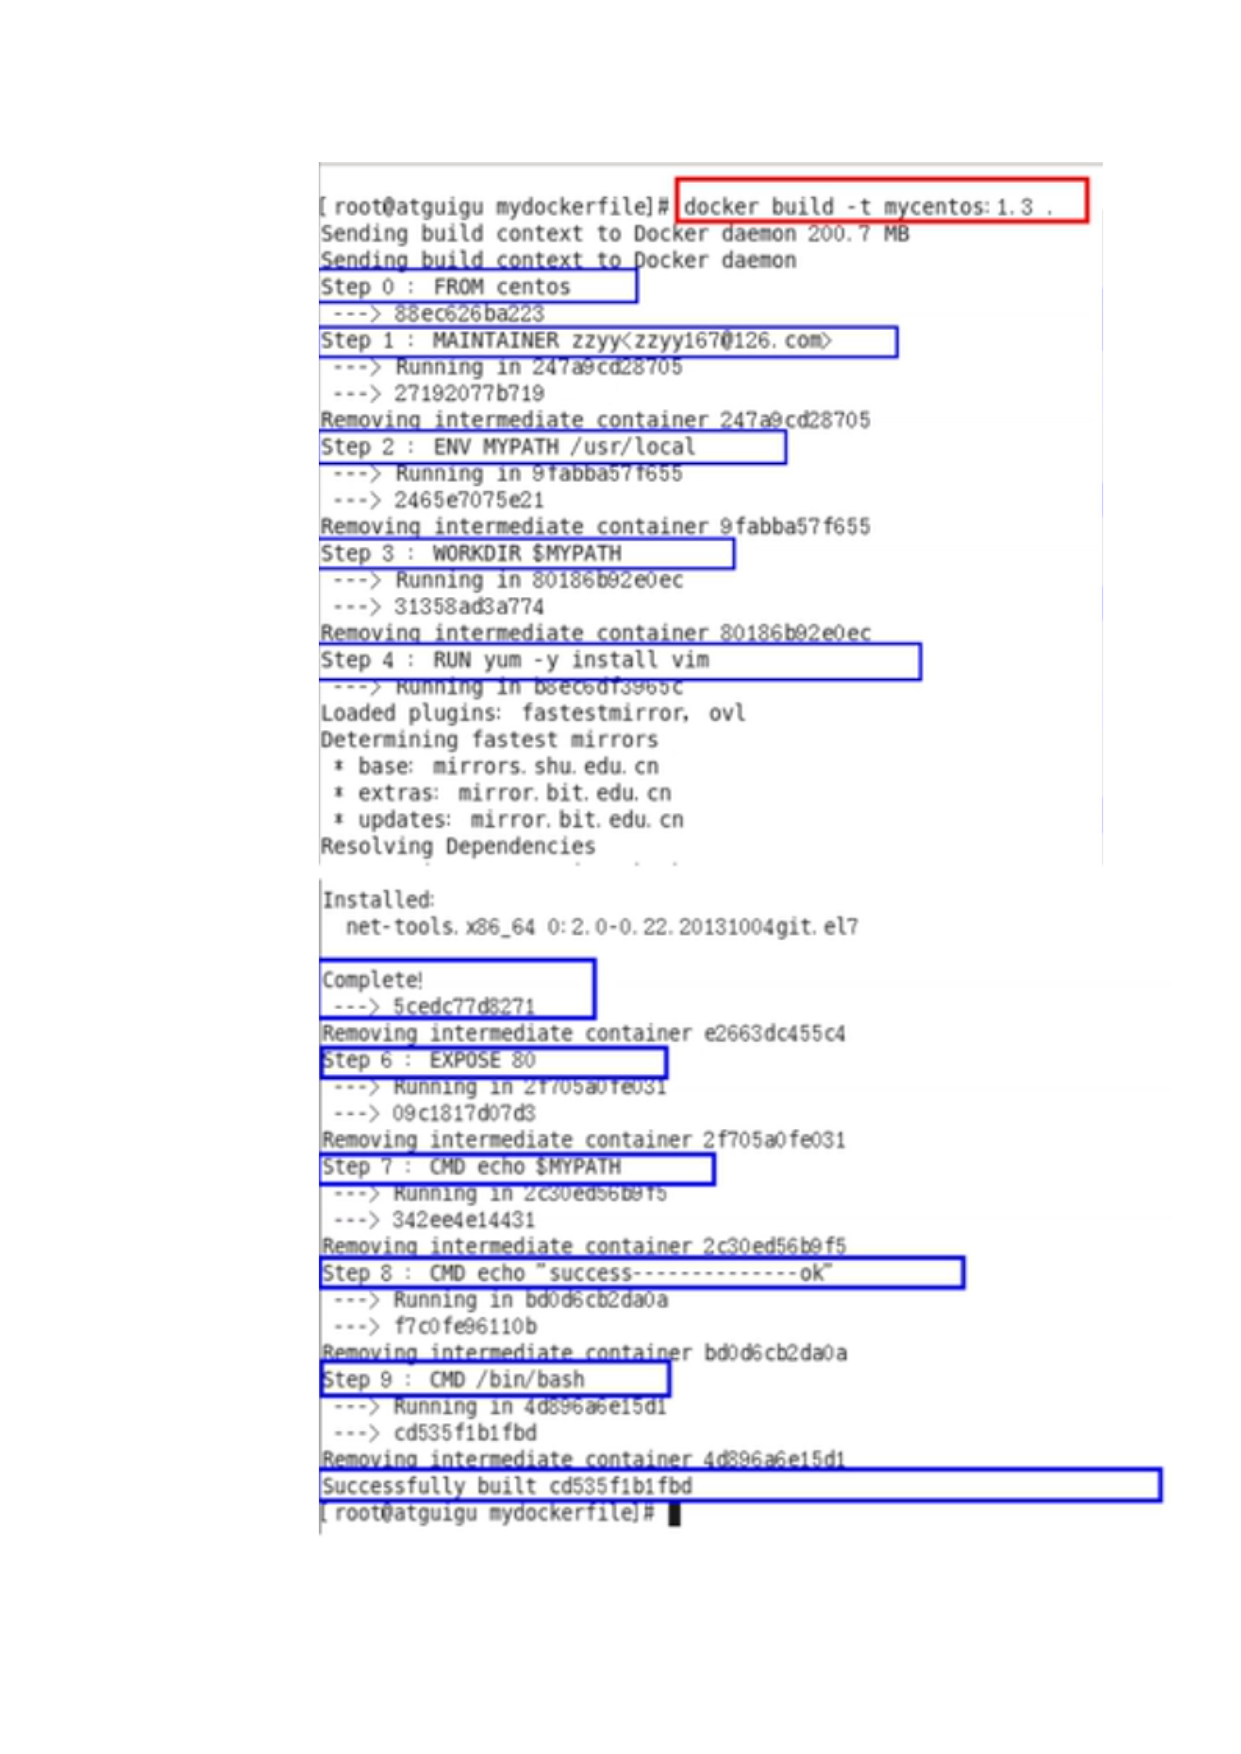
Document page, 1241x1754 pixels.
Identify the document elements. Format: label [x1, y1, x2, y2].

picture [318, 877, 1172, 1538]
picture [318, 162, 1104, 873]
